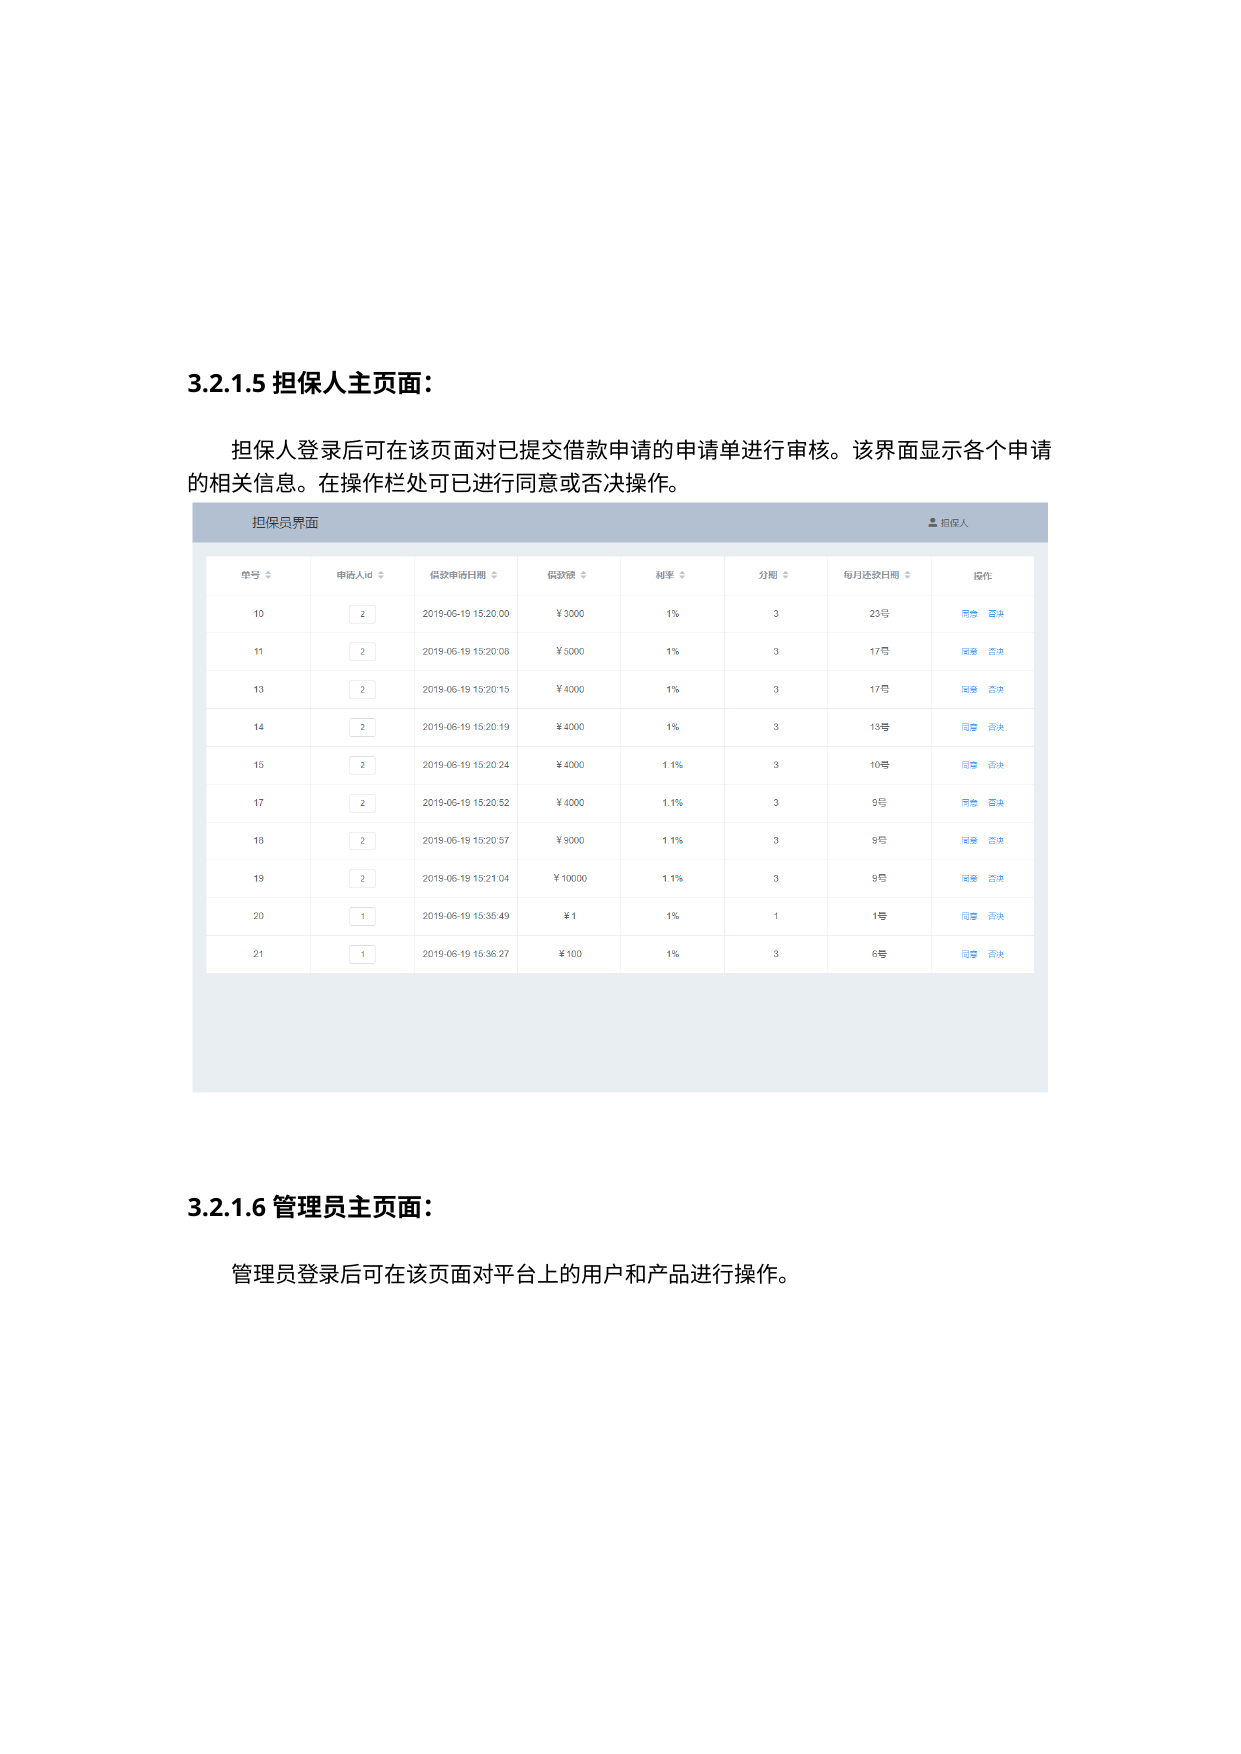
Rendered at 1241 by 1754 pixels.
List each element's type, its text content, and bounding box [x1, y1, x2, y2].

text 担保人登录后可在该页面对已提交借款申请的申请单进行审核。该界面显示各个申请的相关信息。在操作栏处可已进行同意或否决操作。 [187, 433, 1053, 498]
subtitle 3.2.1.6 管理员主页面： [187, 1173, 1053, 1238]
picture [187, 498, 1053, 1108]
text 管理员登录后可在该页面对平台上的用户和产品进行操作。 [187, 1257, 1053, 1289]
subtitle 3.2.1.5 担保人主页面： [187, 349, 1053, 414]
